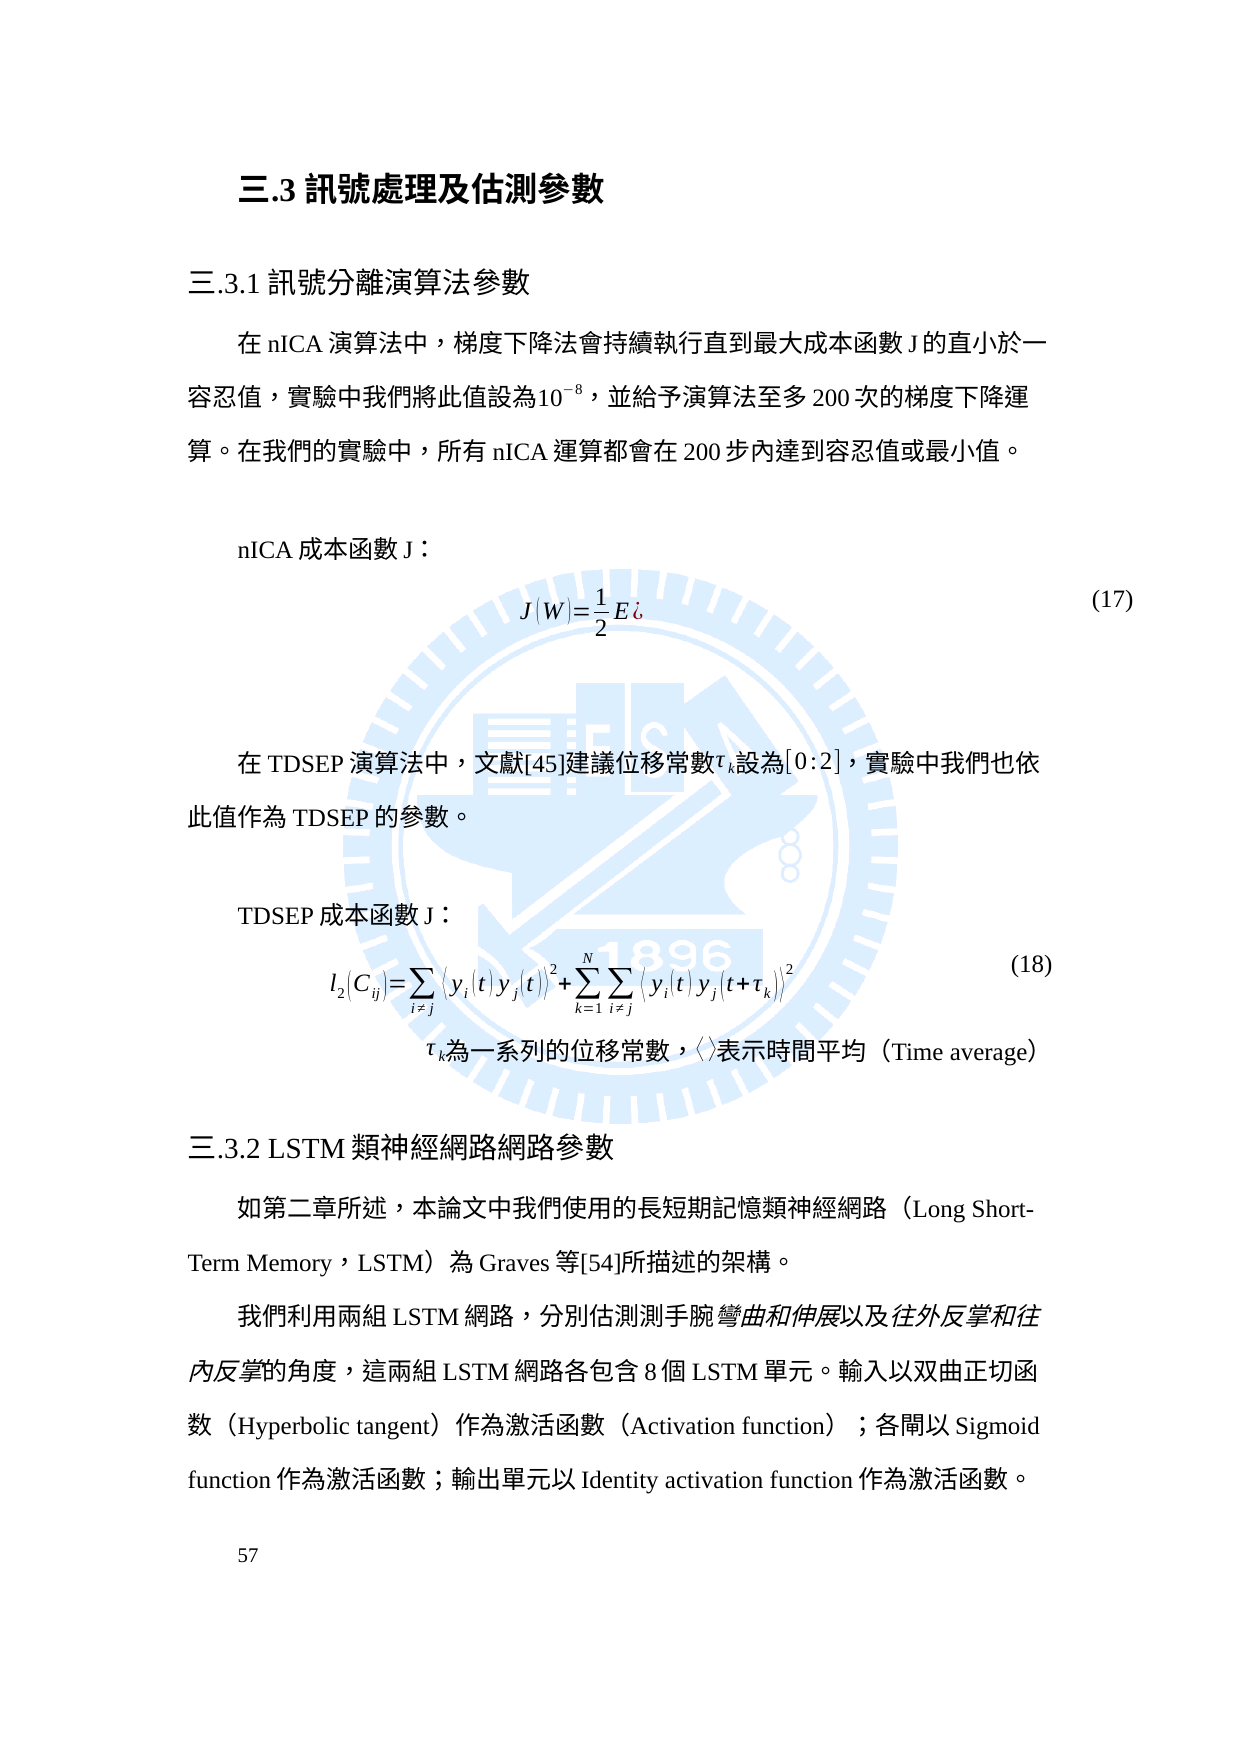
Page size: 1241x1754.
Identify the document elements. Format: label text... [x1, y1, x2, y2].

table_cell 為一系列的位移常數，表示時間平均（Time average） [176, 1031, 1063, 1082]
subtitle LSTM類神經網路網路參數 [187, 1125, 1053, 1167]
table_header (17) [975, 584, 1144, 657]
text 在nICA演算法中，梯度下降法會持續執行直到最大成本函數J的直小於一容忍值，實驗中我們將此值設為，並給予演算法至多200次的梯度下降運算。在我們的實驗中，所有nICA運算都會在200步內達到容忍值或最小值。 [187, 323, 1053, 468]
text 我們利用兩組LSTM網路，分別估測測手腕彎曲和伸展以及往外反掌和往內反掌的角度，這兩組LSTM網路各包含8個LSTM單元。輸入以双曲正切函数（Hyperbolic tangent）作為激活函數（Activation function）；各閘以Sigmoid function作為激活函數；輸出單元以Identity activation function作為激活函數。 [187, 1297, 1053, 1496]
text TDSEP成本函數J： [187, 895, 1053, 931]
table_header [188, 584, 975, 657]
table_header [176, 950, 947, 1031]
text 在TDSEP演算法中，文獻[45]建議位移常數設為，實驗中我們也依此值作為TDSEP的參數。 [187, 743, 1053, 834]
text nICA成本函數J： [187, 529, 1053, 566]
text 如第二章所述，本論文中我們使用的長短期記憶類神經網路（Long Short-Term Memory，LSTM）為Graves等[54]所描述的架構。 [187, 1188, 1053, 1279]
subtitle 訊號分離演算法參數 [187, 260, 1053, 302]
subtitle 訊號處理及估測參數 [187, 163, 1053, 211]
table_header (18) [947, 950, 1063, 1031]
